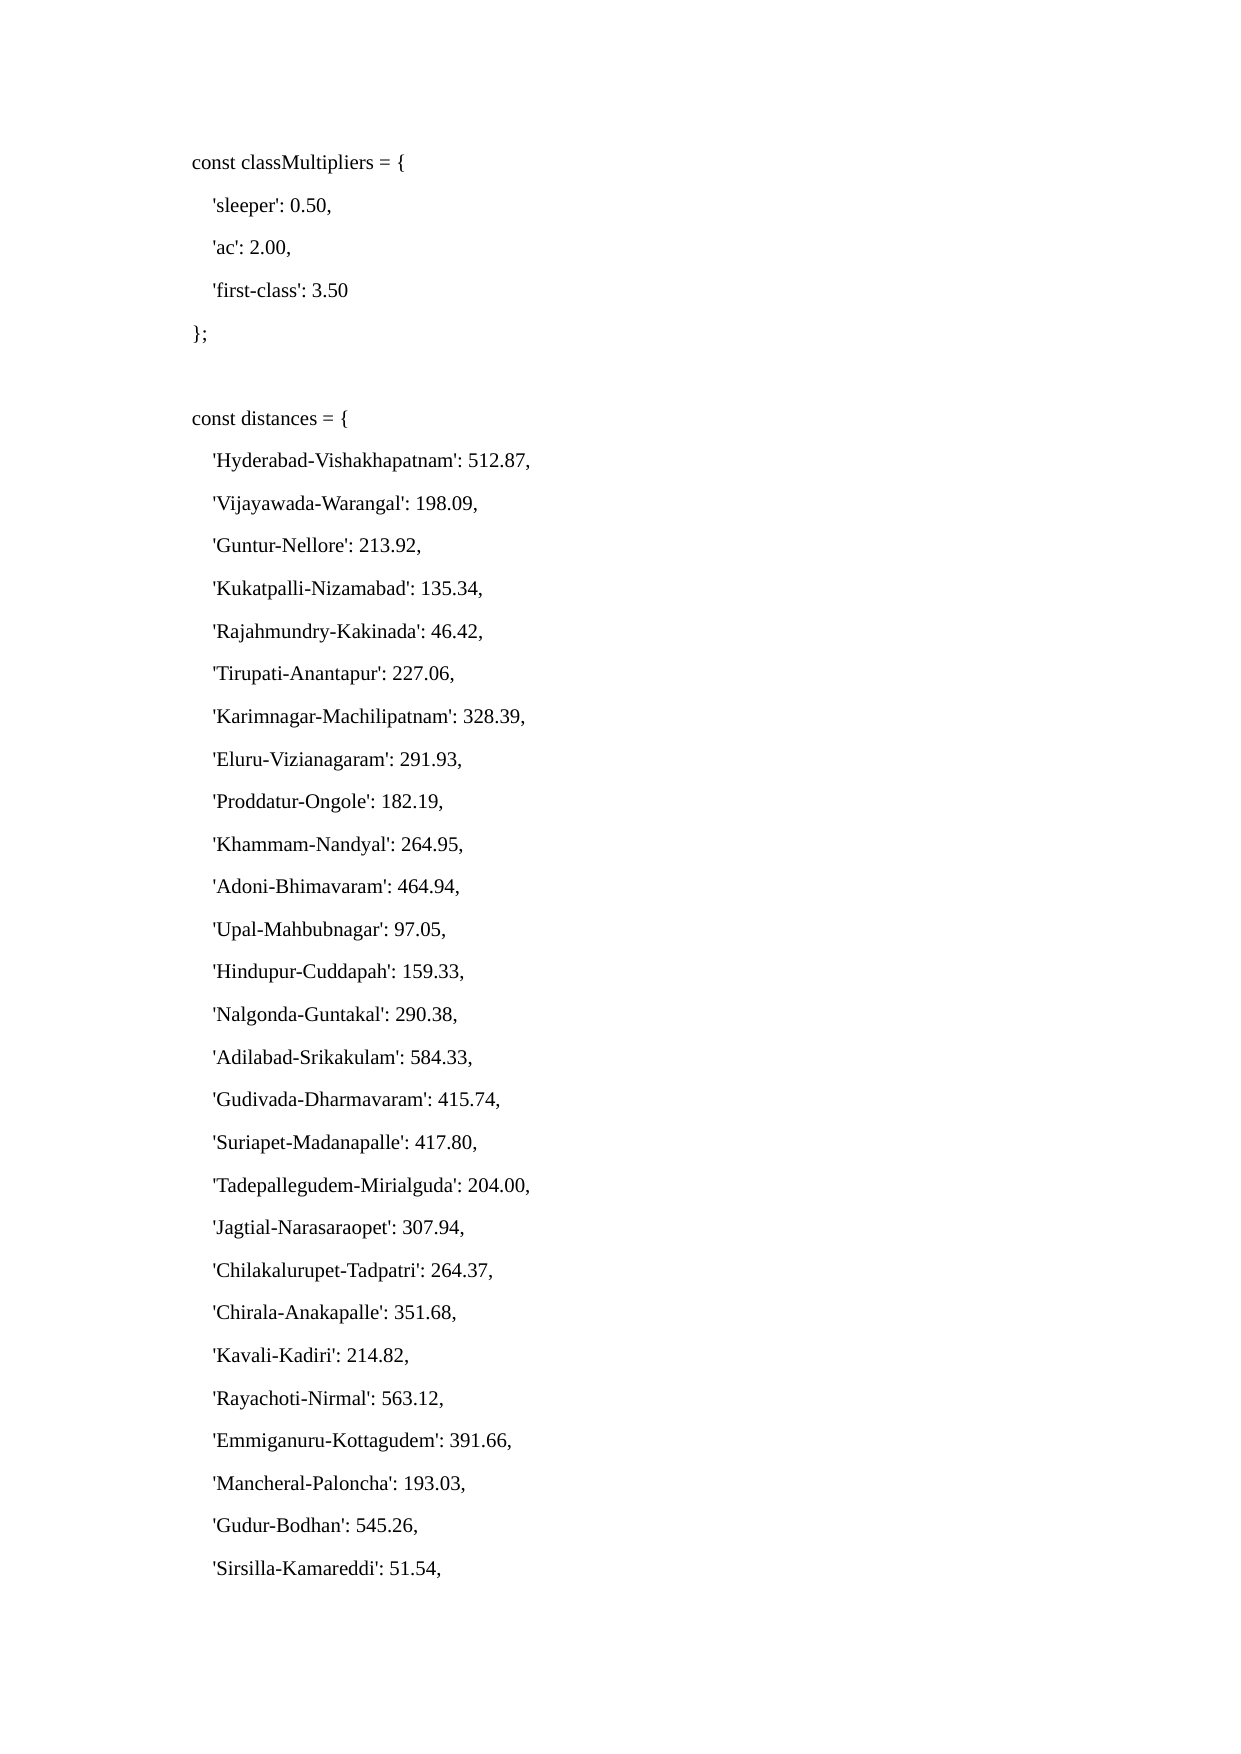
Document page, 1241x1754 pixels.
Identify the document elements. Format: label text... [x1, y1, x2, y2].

text 'Karimnagar-Machilipatnam': 328.39, [150, 704, 1090, 728]
text 'Adoni-Bhimavaram': 464.94, [150, 874, 1090, 898]
text 'Vijayawada-Warangal': 198.09, [150, 491, 1090, 515]
text 'ac': 2.00, [150, 235, 1090, 259]
text 'Chilakalurupet-Tadpatri': 264.37, [150, 1258, 1090, 1282]
text 'Emmiganuru-Kottagudem': 391.66, [150, 1428, 1090, 1452]
text 'sleeper': 0.50, [150, 193, 1090, 217]
text 'Tirupati-Anantapur': 227.06, [150, 661, 1090, 685]
text 'Gudur-Bodhan': 545.26, [150, 1513, 1090, 1537]
text 'first-class': 3.50 [150, 278, 1090, 302]
text 'Nalgonda-Guntakal': 290.38, [150, 1002, 1090, 1026]
text 'Suriapet-Madanapalle': 417.80, [150, 1130, 1090, 1154]
text 'Kukatpalli-Nizamabad': 135.34, [150, 576, 1090, 600]
text 'Hindupur-Cuddapah': 159.33, [150, 959, 1090, 983]
text 'Sirsilla-Kamareddi': 51.54, [150, 1556, 1090, 1580]
text 'Hyderabad-Vishakhapatnam': 512.87, [150, 448, 1090, 472]
text 'Eluru-Vizianagaram': 291.93, [150, 746, 1090, 771]
text 'Chirala-Anakapalle': 351.68, [150, 1300, 1090, 1324]
text 'Rajahmundry-Kakinada': 46.42, [150, 619, 1090, 643]
text 'Kavali-Kadiri': 214.82, [150, 1343, 1090, 1367]
text const distances = { [150, 406, 1090, 430]
text const classMultipliers = { [150, 150, 1090, 174]
text 'Adilabad-Srikakulam': 584.33, [150, 1045, 1090, 1069]
text 'Rayachoti-Nirmal': 563.12, [150, 1386, 1090, 1409]
text 'Upal-Mahbubnagar': 97.05, [150, 917, 1090, 941]
text 'Guntur-Nellore': 213.92, [150, 533, 1090, 557]
text 'Mancheral-Paloncha': 193.03, [150, 1471, 1090, 1495]
text 'Tadepallegudem-Mirialguda': 204.00, [150, 1172, 1090, 1197]
text 'Gudivada-Dharmavaram': 415.74, [150, 1087, 1090, 1111]
text 'Jagtial-Narasaraopet': 307.94, [150, 1215, 1090, 1239]
text }; [150, 320, 1090, 344]
text 'Proddatur-Ongole': 182.19, [150, 789, 1090, 813]
text 'Khammam-Nandyal': 264.95, [150, 832, 1090, 856]
